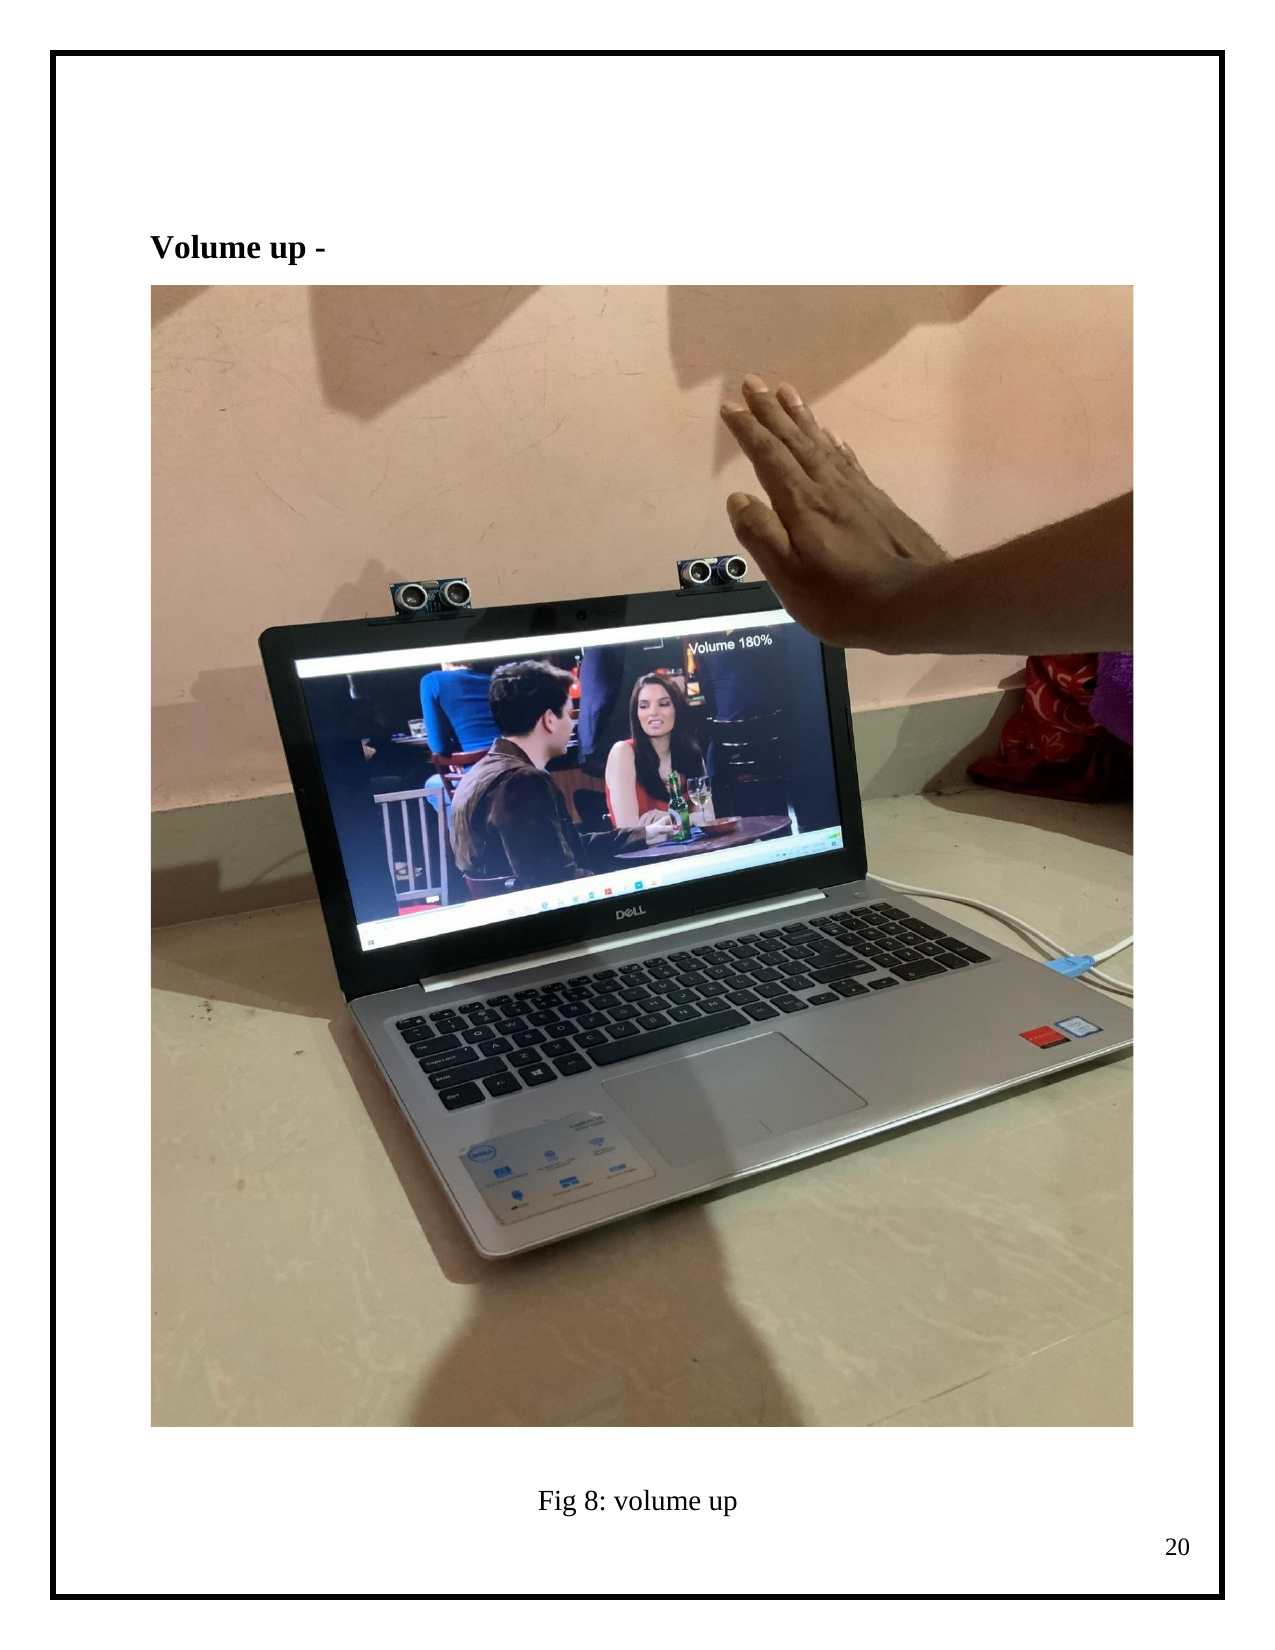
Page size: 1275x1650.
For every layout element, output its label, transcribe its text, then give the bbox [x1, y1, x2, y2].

picture [150, 285, 1134, 1427]
text Fig 8: volume up [192, 1427, 1083, 1516]
text Volume up - [150, 227, 1190, 265]
